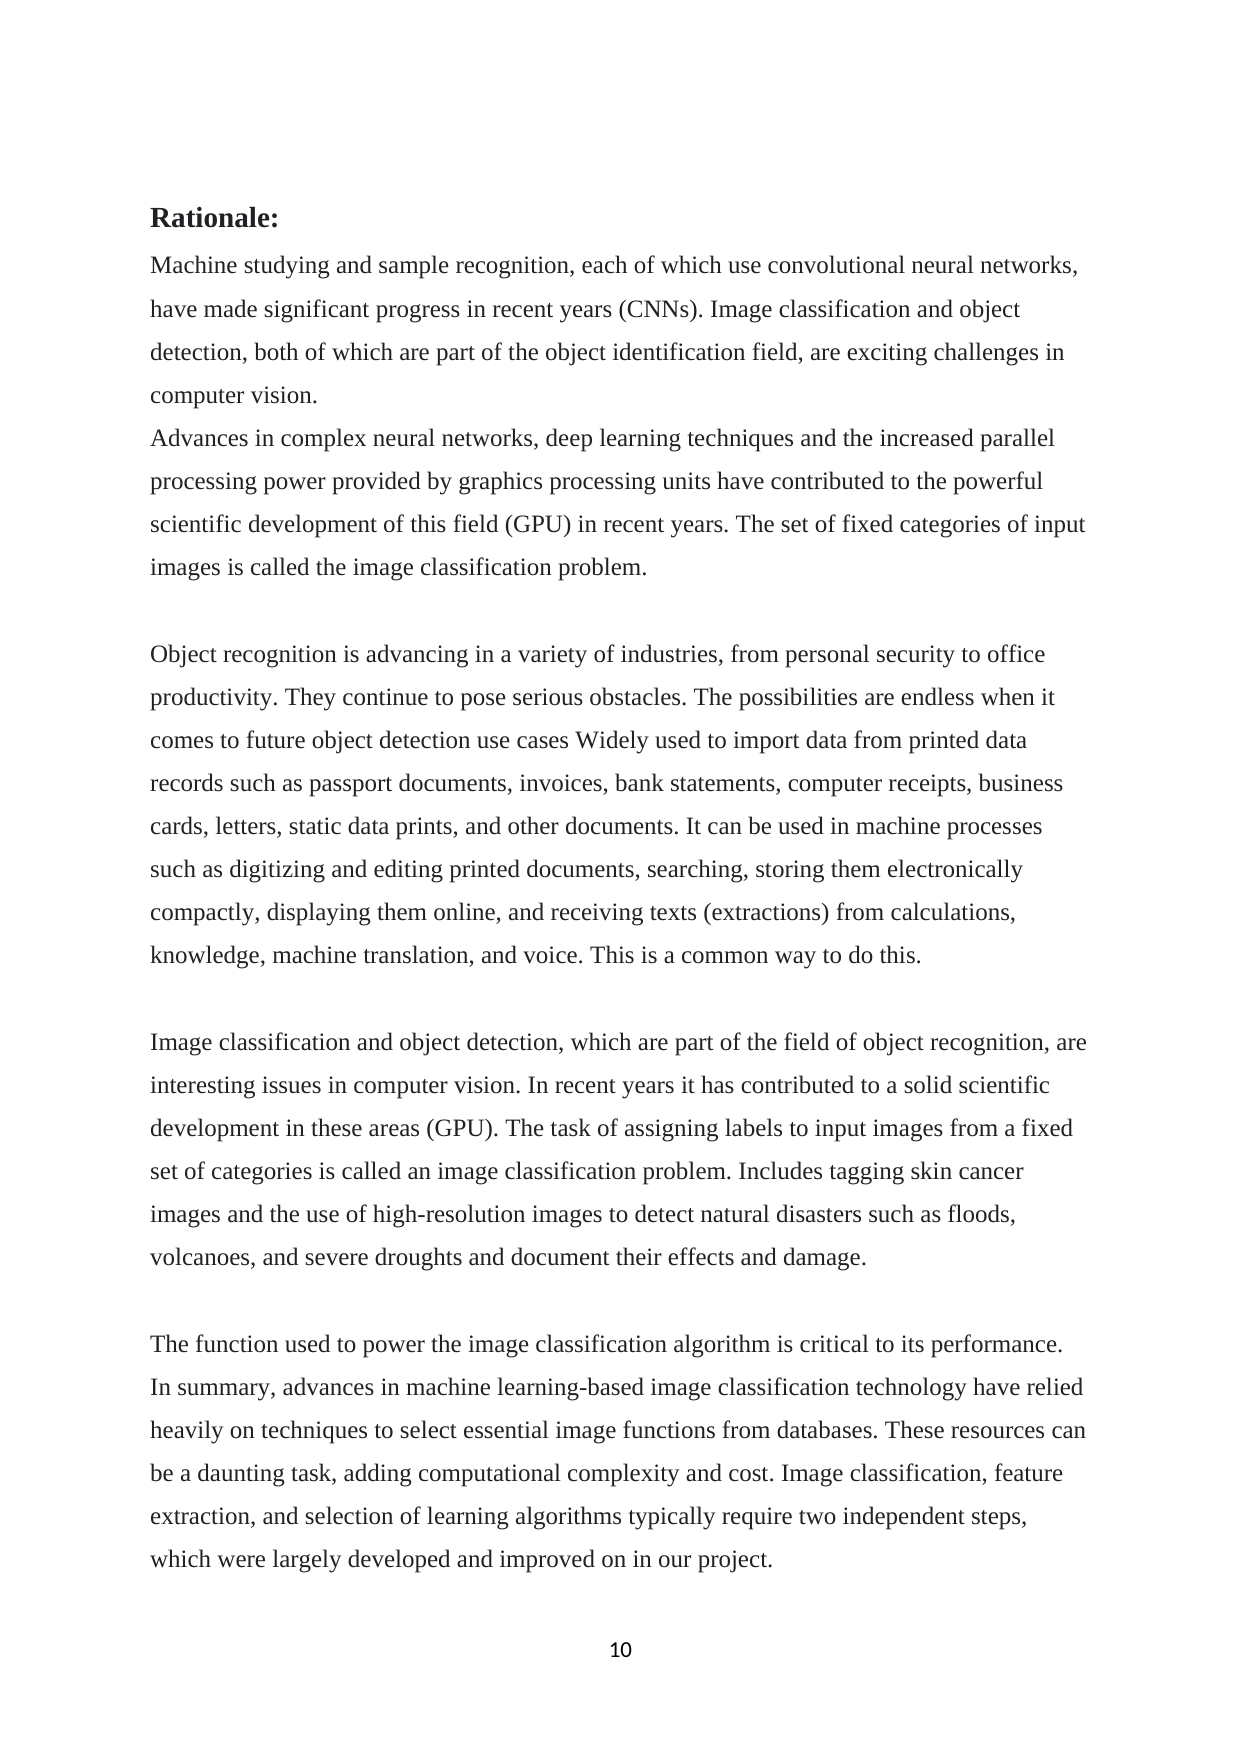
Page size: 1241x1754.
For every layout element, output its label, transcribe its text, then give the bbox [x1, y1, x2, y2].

text Image classification and object detection, which are part of the field of object recognition, are interesting issues in computer vision. In recent years it has contributed to a solid scientific development in these areas (GPU). The task of assigning labels to input images from a fixed set of categories is called an image classification problem. Includes tagging skin cancer images and the use of high-resolution images to detect natural disasters such as floods, volcanoes, and severe droughts and document their effects and damage. [150, 1027, 1090, 1271]
text Object recognition is advancing in a variety of industries, from personal security to office productivity. They continue to pose serious obstacles. The possibilities are endless when it comes to future object detection use cases Widely used to import data from printed data records such as passport documents, invoices, bank statements, computer receipts, business cards, letters, static data prints, and other documents. It can be used in machine processes such as digitizing and editing printed documents, searching, storing them electronically compactly, displaying them online, and receiving texts (extractions) from calculations, knowledge, machine translation, and voice. This is a common way to do this. [150, 639, 1090, 969]
text The function used to power the image classification algorithm is critical to its performance. In summary, advances in machine learning-based image classification technology have relied heavily on techniques to select essential image functions from databases. These resources can be a daunting task, adding computational complexity and cost. Image classification, feature extraction, and selection of learning algorithms typically require two independent steps, which were largely developed and improved on in our project. [150, 1329, 1090, 1573]
text Advances in complex neural networks, deep learning techniques and the increased parallel processing power provided by graphics processing units have contributed to the powerful scientific development of this field (GPU) in recent years. The set of fixed categories of input images is called the image classification problem. [150, 423, 1090, 581]
text Rationale: [150, 200, 1090, 234]
text Machine studying and sample recognition, each of which use convolutional neural networks, have made significant progress in recent years (CNNs). Image classification and object detection, both of which are part of the object identification field, are exciting challenges in computer vision. [150, 251, 1090, 409]
